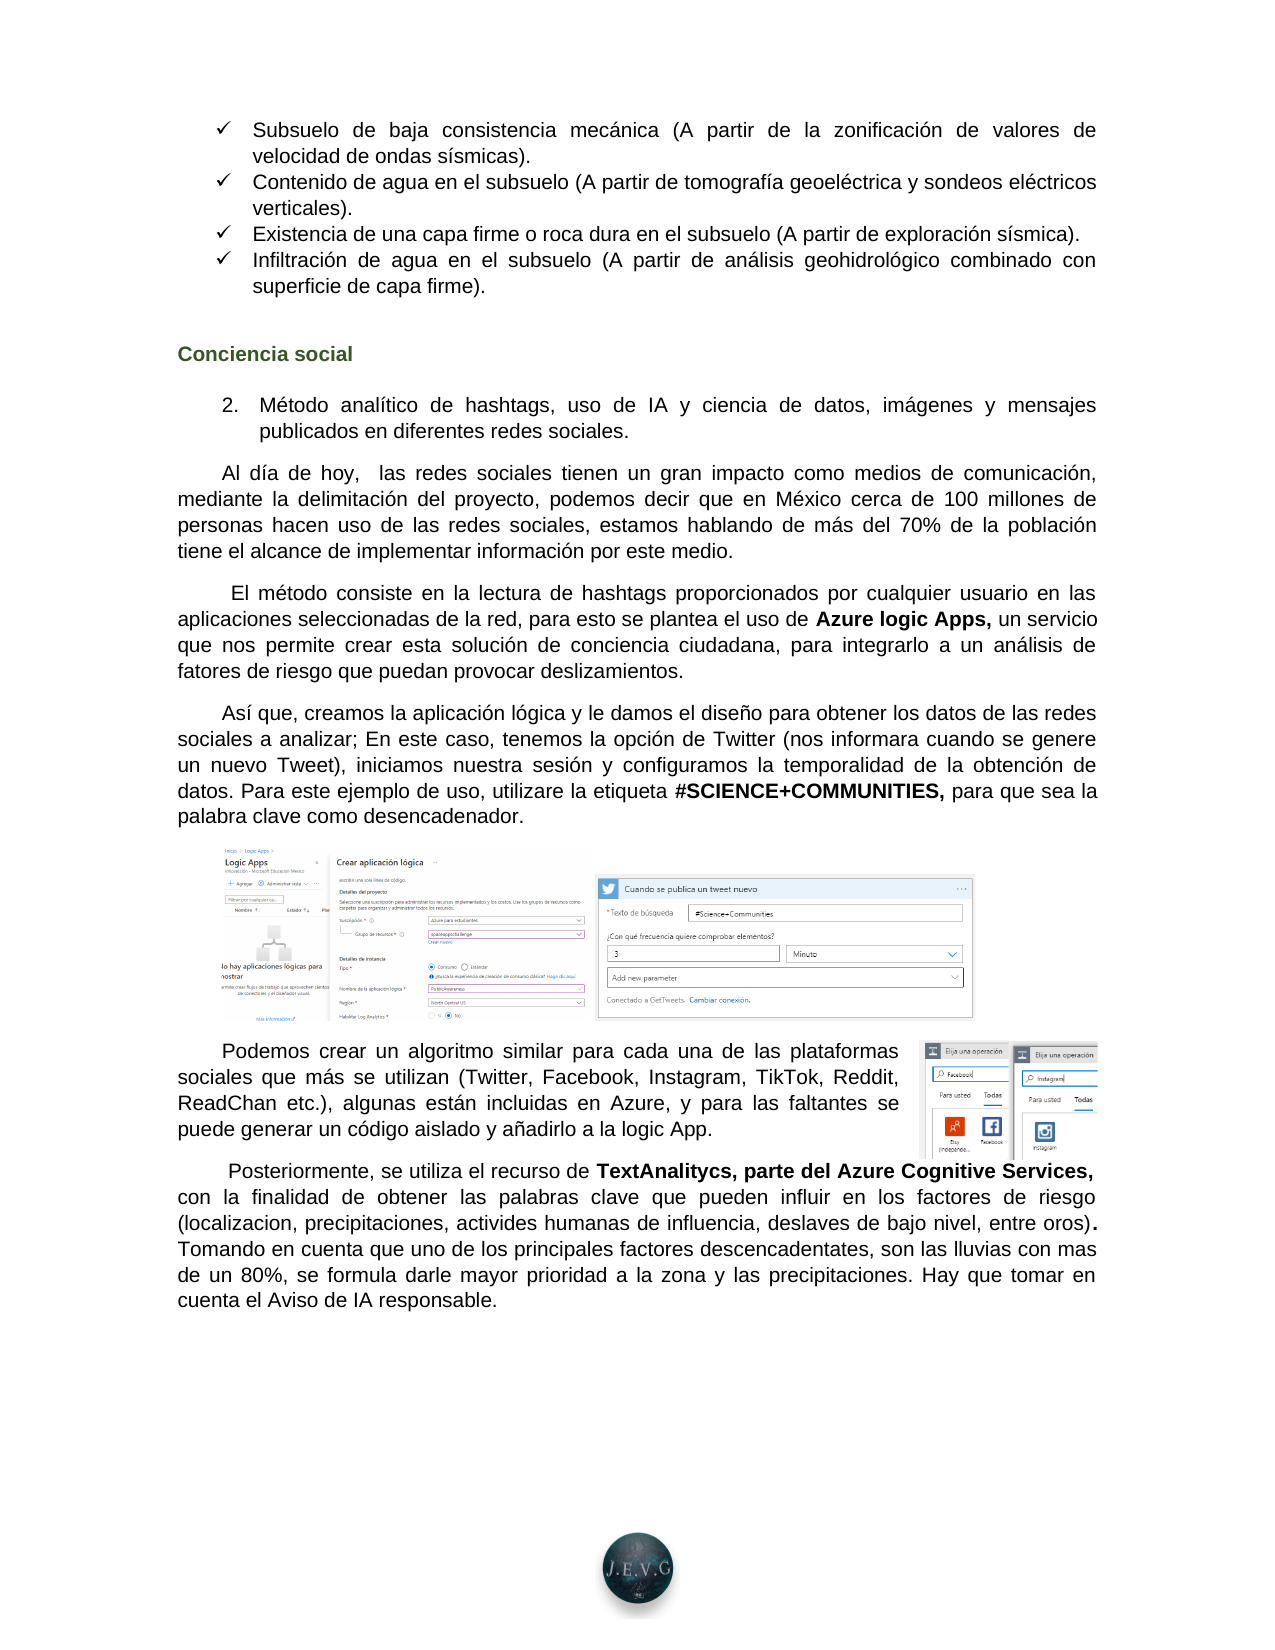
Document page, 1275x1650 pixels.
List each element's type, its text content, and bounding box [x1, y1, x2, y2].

text El método consiste en la lectura de hashtags proporcionados por cualquier usuario en las aplicaciones seleccionadas de la red, para esto se plantea el uso de Azure logic Apps, un servicio que nos permite crear esta solución de conciencia ciudadana, para integrarlo a un análisis de fatores de riesgo que puedan provocar deslizamientos. [177, 581, 1098, 682]
list Contenido de agua en el subsuelo (A partir de tomografía geoeléctrica y sondeos eléctricos verticales). [215, 170, 1098, 220]
list Existencia de una capa firme o roca dura en el subsuelo (A partir de exploración sísmica). [215, 222, 1098, 246]
picture [919, 1040, 1098, 1160]
list Infiltración de agua en el subsuelo (A partir de análisis geohidrológico combinado con superficie de capa firme). [215, 248, 1098, 297]
text Posteriormente, se utiliza el recurso de TextAnalitycs, parte del Azure Cognitive Services, con la finalidad de obtener las palabras clave que pueden influir en los factores de riesgo (localizacion, precipitaciones, activides humanas de influencia, deslaves de bajo nivel, entre oros). Tomando en cuenta que uno de los principales factores descencadentates, son las lluvias con mas de un 80%, se formula darle mayor prioridad a la zona y las precipitaciones. Hay que tomar en cuenta el Aviso de IA responsable. [177, 1159, 1098, 1312]
list Método analítico de hashtags, uso de IA y ciencia de datos, imágenes y mensajes publicados en diferentes redes sociales. [222, 393, 1098, 442]
text Al día de hoy, las redes sociales tienen un gran impacto como medios de comunicación, mediante la delimitación del proyecto, podemos decir que en México cerca de 100 millones de personas hacen uso de las redes sociales, estamos hablando de más del 70% de la población tiene el alcance de implementar información por este medio. [177, 461, 1098, 562]
subtitle Conciencia social [177, 342, 1098, 366]
picture [595, 874, 976, 1021]
text Así que, creamos la aplicación lógica y le damos el diseño para obtener los datos de las redes sociales a analizar; En este caso, tenemos la opción de Twitter (nos informara cuando se genere un nuevo Tweet), iniciamos nuestra sesión y configuramos la temporalidad de la obtención de datos. Para este ejemplo de uso, utilizare la etiqueta #SCIENCE+COMMUNITIES, para que sea la palabra clave como desencadenador. [177, 701, 1098, 828]
list Subsuelo de baja consistencia mecánica (A partir de la zonificación de valores de velocidad de ondas sísmicas). [215, 118, 1098, 168]
picture [595, 1529, 680, 1619]
picture [221, 846, 590, 1021]
text Podemos crear un algoritmo similar para cada una de las plataformas sociales que más se utilizan (Twitter, Facebook, Instagram, TikTok, Reddit, ReadChan etc.), algunas están incluidas en Azure, y para las faltantes se puede generar un código aislado y añadirlo a la logic App. [177, 1039, 1098, 1141]
